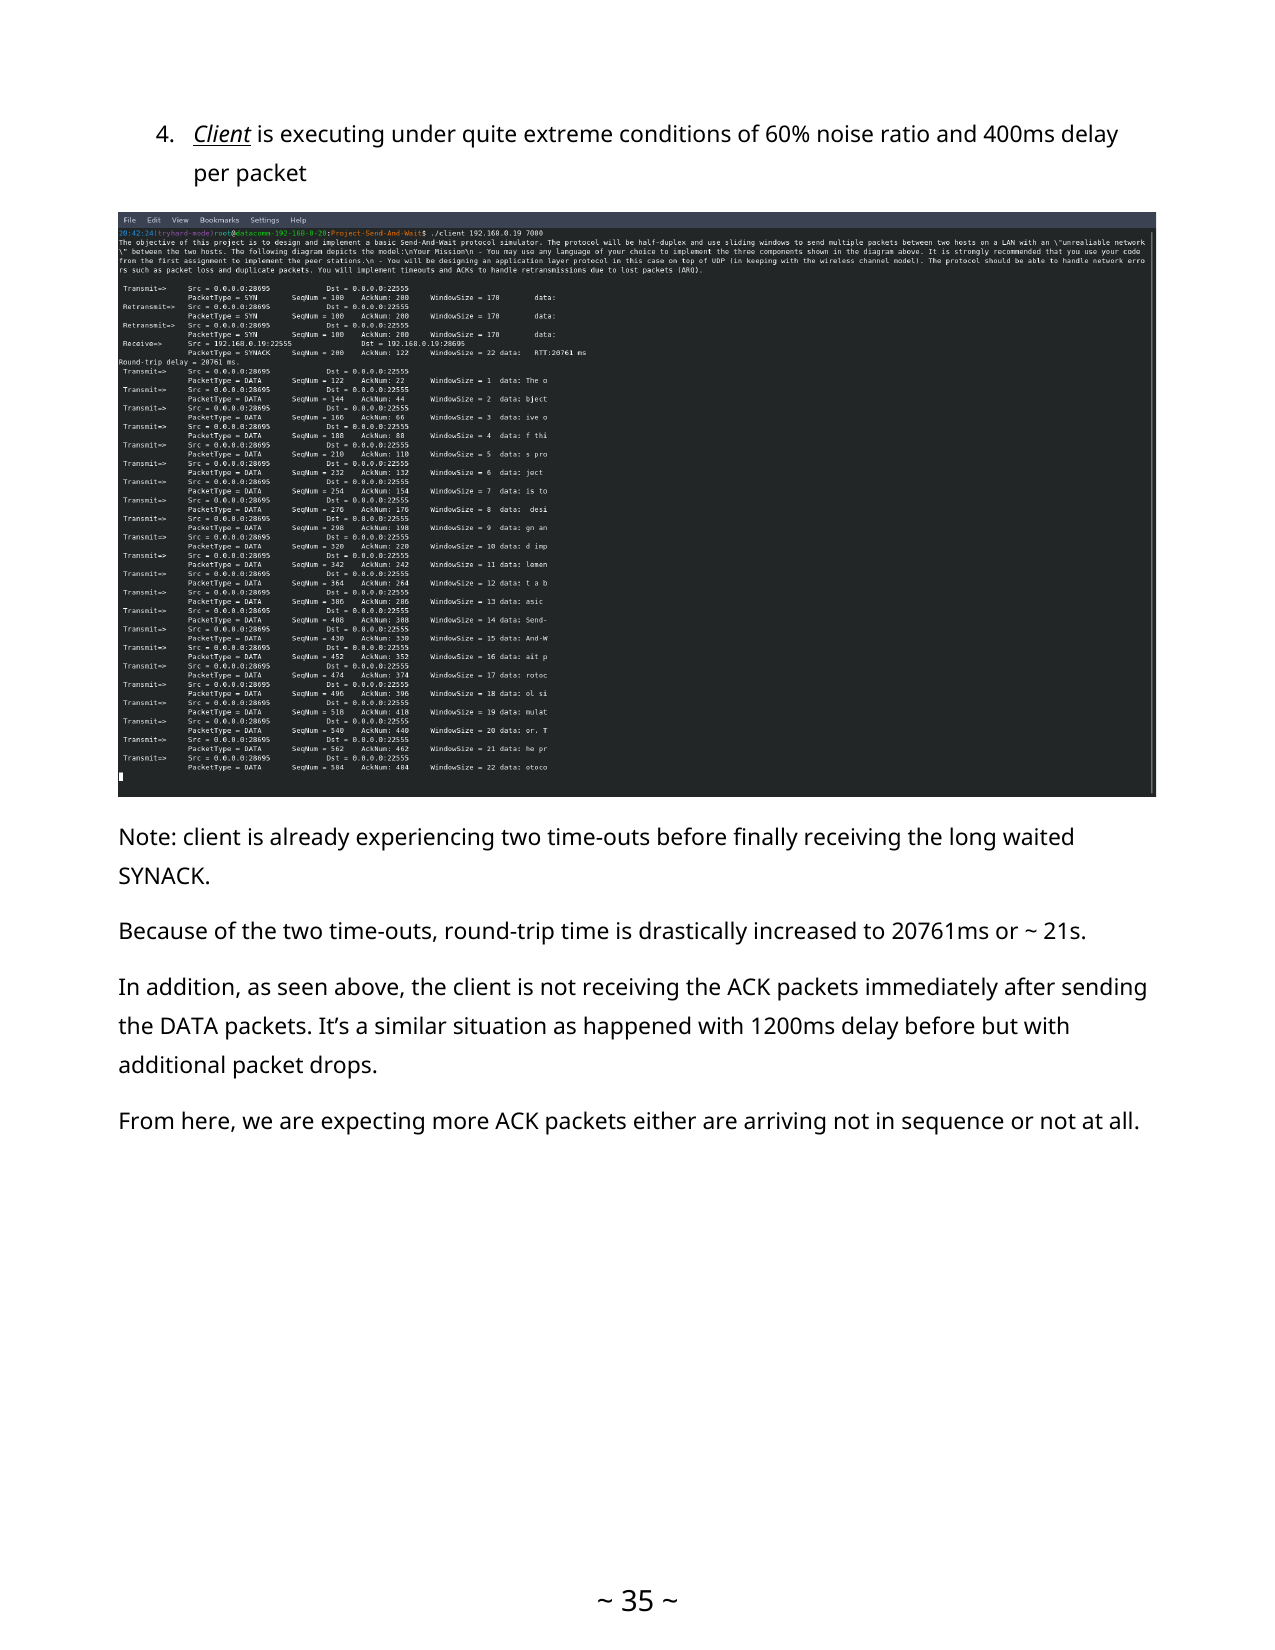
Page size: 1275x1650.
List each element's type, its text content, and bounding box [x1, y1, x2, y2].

text Note: client is already experiencing two time-outs before finally receiving the long waited SYNACK. [118, 821, 1157, 891]
text In addition, as seen above, the client is not receiving the ACK packets immediately after sending the DATA packets. It’s a similar situation as happened with 1200ms delay before but with additional packet drops. [118, 971, 1157, 1080]
picture [118, 212, 1157, 797]
text Because of the two time-outs, round-trip time is drastically increased to 20761ms or ~ 21s. [118, 915, 1157, 947]
list Client is executing under quite extreme conditions of 60% noise ratio and 400ms delay per packet [156, 118, 1157, 188]
text From here, we are expecting more ACK packets either are arriving not in sequence or not at all. [118, 1105, 1157, 1136]
